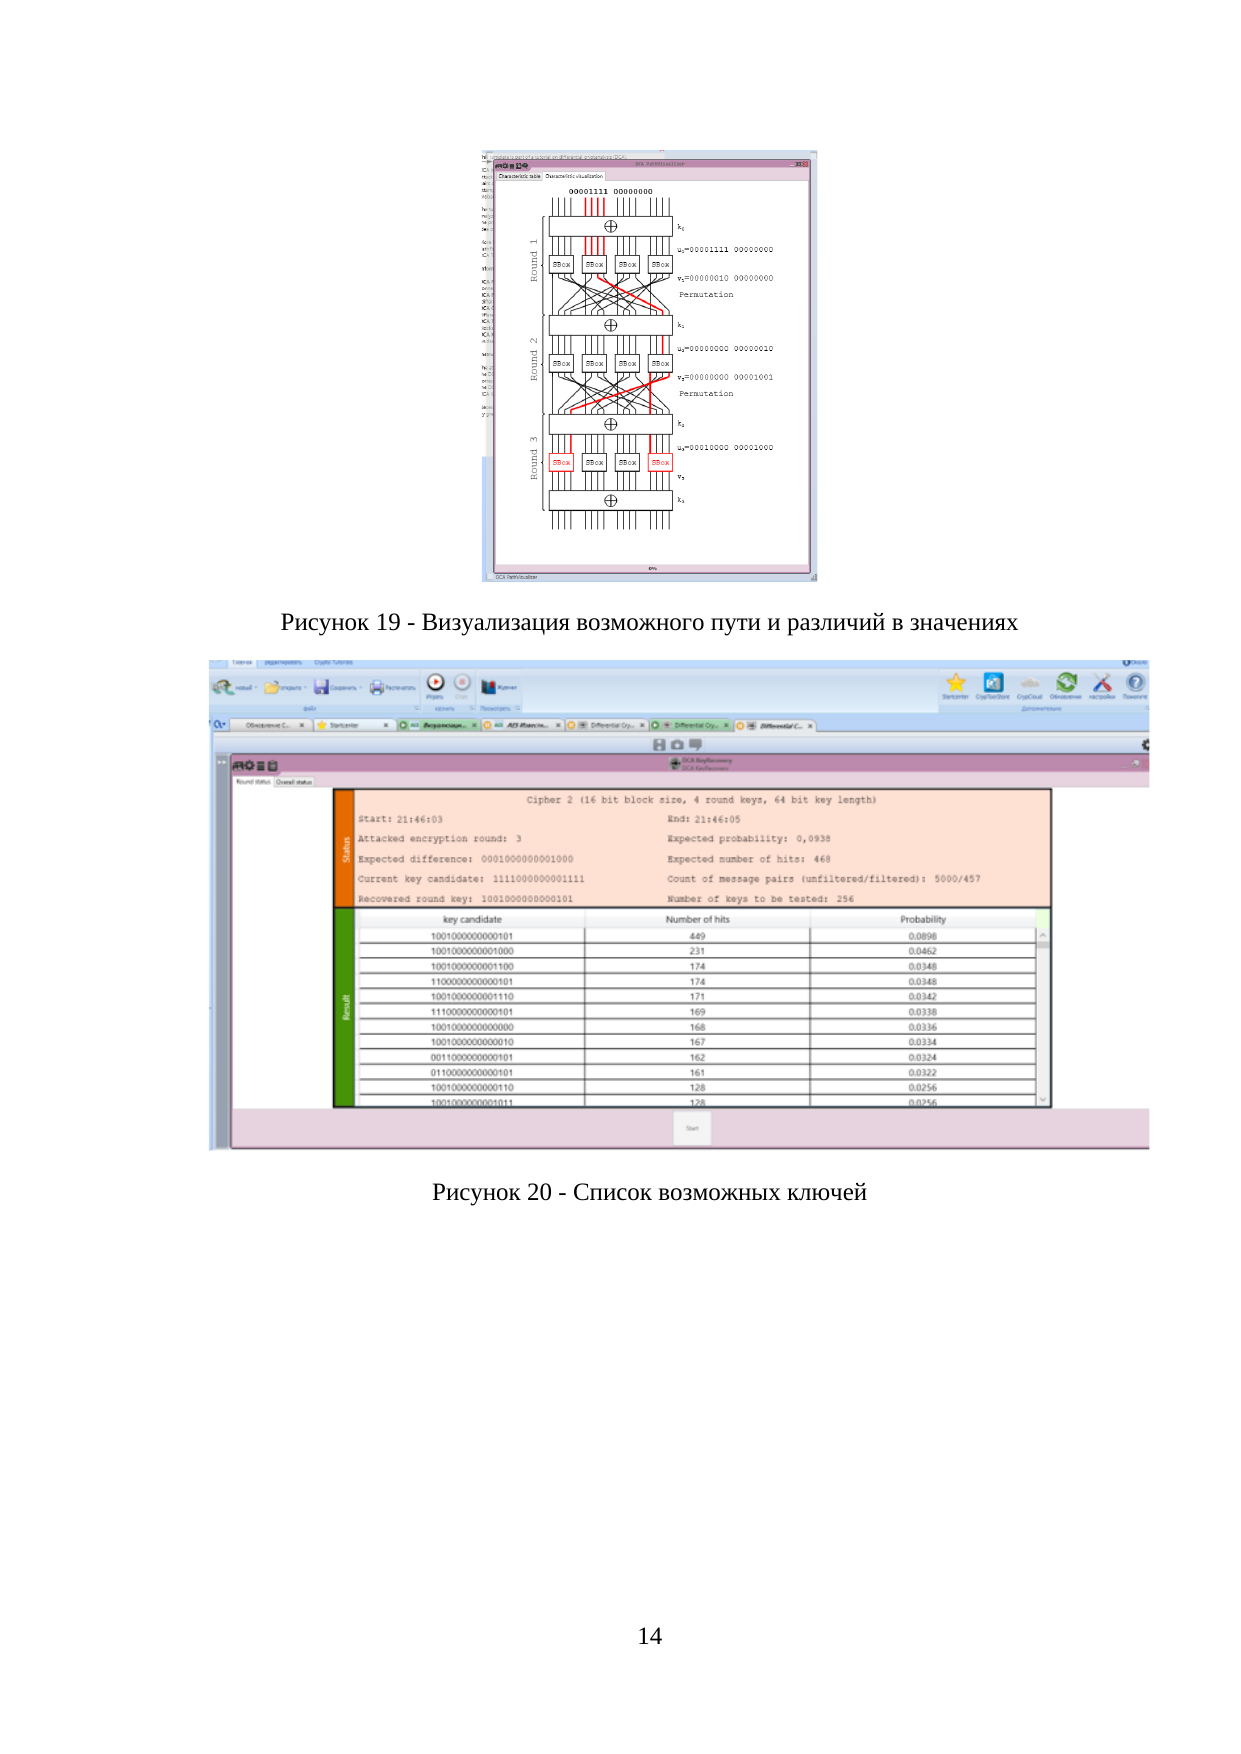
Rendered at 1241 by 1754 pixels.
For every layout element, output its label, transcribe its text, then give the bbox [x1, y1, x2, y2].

text Рисунок 19 - Визуализация возможного пути и различий в значениях [150, 607, 1090, 636]
text Рисунок 20 - Список возможных ключей [150, 1177, 1090, 1206]
picture [208, 660, 1150, 1152]
picture [481, 150, 818, 582]
